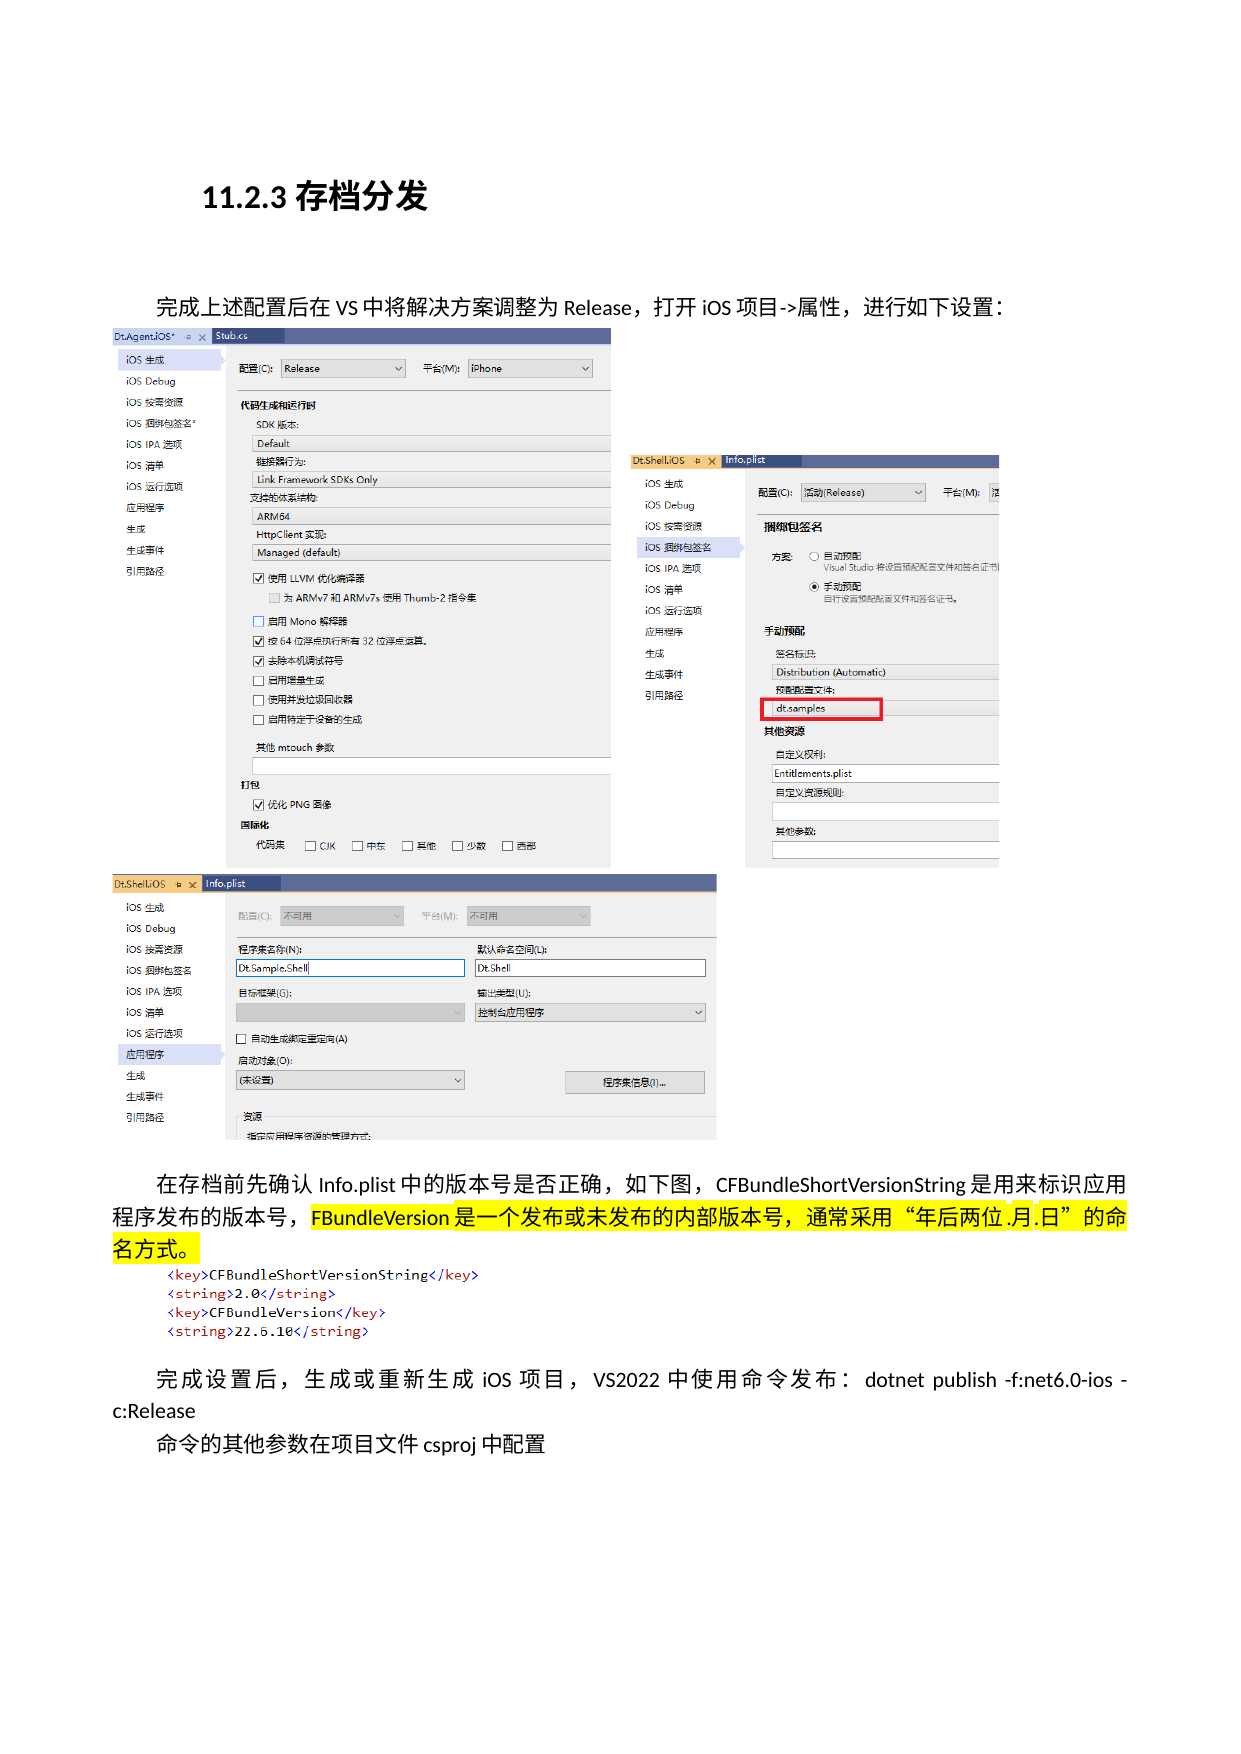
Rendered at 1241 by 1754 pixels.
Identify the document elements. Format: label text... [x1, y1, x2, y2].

text 命令的其他参数在项目文件csproj中配置 [112, 1427, 1128, 1459]
subtitle 存档分发 [201, 162, 1128, 227]
text 完成上述配置后在VS中将解决方案调整为Release，打开iOS项目->属性，进行如下设置： [112, 289, 1128, 322]
picture [112, 328, 611, 868]
picture [630, 455, 1000, 868]
picture [112, 874, 717, 1140]
text 在存档前先确认Info.plist中的版本号是否正确，如下图，CFBundleShortVersionString是用来标识应用程序发布的版本号，FBundleVersion是一个发布或未发布的内部版本号，通常采用“年后两位.月.日”的命名方式。 [112, 1167, 1128, 1264]
picture [156, 1264, 487, 1343]
text 完成设置后，生成或重新生成iOS项目，VS2022中使用命令发布：dotnet publish -f:net6.0-ios -c:Release [112, 1362, 1128, 1427]
